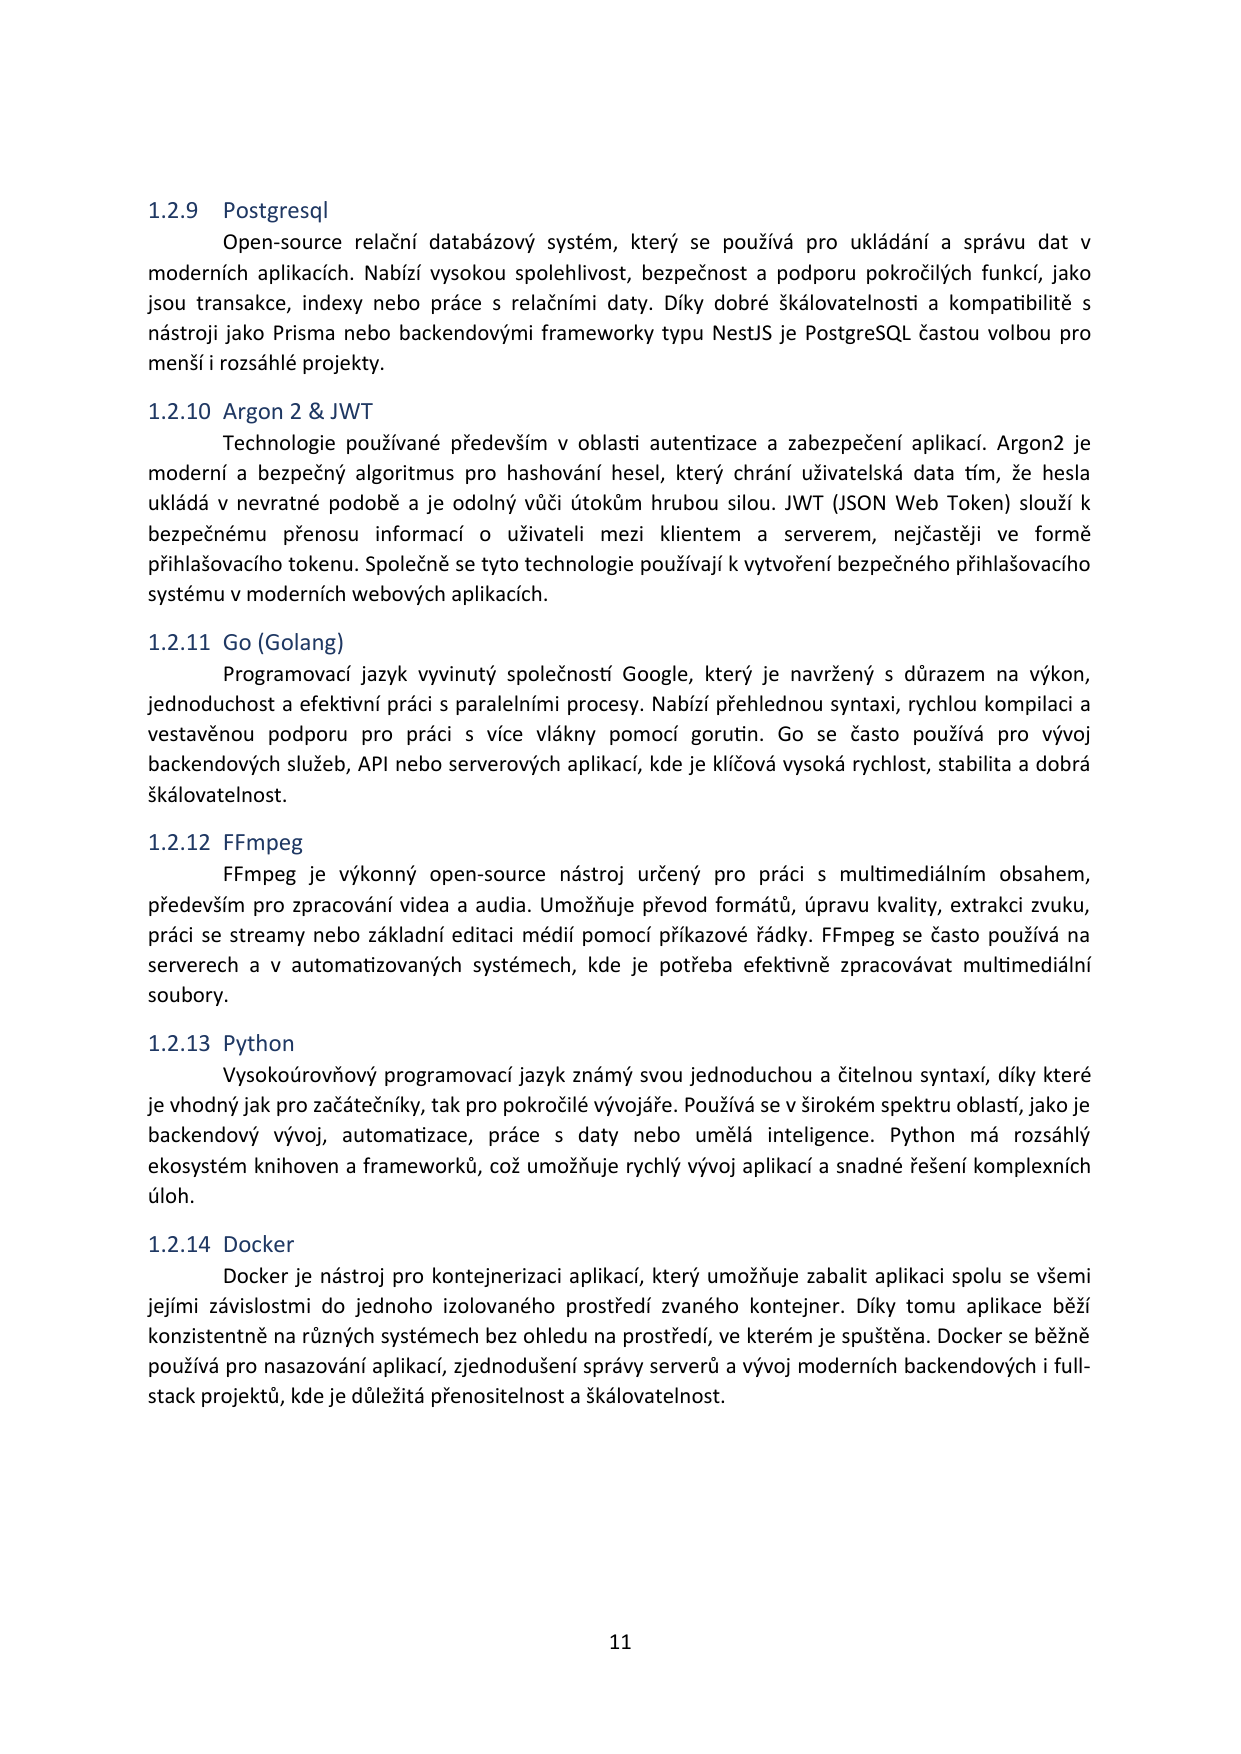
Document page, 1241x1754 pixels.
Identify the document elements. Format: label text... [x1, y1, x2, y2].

text Technologie používané především v oblasti autentizace a zabezpečení aplikací. Argon2 je moderní a bezpečný algoritmus pro hashování hesel, který chrání uživatelská data tím, že hesla ukládá v nevratné podobě a je odolný vůči útokům hrubou silou. JWT (JSON Web Token) slouží k bezpečnému přenosu informací o uživateli mezi klientem a serverem, nejčastěji ve formě přihlašovacího tokenu. Společně se tyto technologie používají k vytvoření bezpečného přihlašovacího systému v moderních webových aplikacích. [148, 428, 1093, 607]
text Vysokoúrovňový programovací jazyk známý svou jednoduchou a čitelnou syntaxí, díky které je vhodný jak pro začátečníky, tak pro pokročilé vývojáře. Používá se v širokém spektru oblastí, jako je backendový vývoj, automatizace, práce s daty nebo umělá inteligence. Python má rozsáhlý ekosystém knihoven a frameworků, což umožňuje rychlý vývoj aplikací a snadné řešení komplexních úloh. [148, 1060, 1093, 1209]
subtitle Docker [148, 1228, 1093, 1258]
text Docker je nástroj pro kontejnerizaci aplikací, který umožňuje zabalit aplikaci spolu se všemi jejími závislostmi do jednoho izolovaného prostředí zvaného kontejner. Díky tomu aplikace běží konzistentně na různých systémech bez ohledu na prostředí, ve kterém je spuštěna. Docker se běžně používá pro nasazování aplikací, zjednodušení správy serverů a vývoj moderních backendových i full-stack projektů, kde je důležitá přenositelnost a škálovatelnost. [148, 1261, 1093, 1409]
subtitle FFmpeg [148, 827, 1093, 857]
subtitle Postgresql [148, 194, 1093, 225]
text Programovací jazyk vyvinutý společností Google, který je navržený s důrazem na výkon, jednoduchost a efektivní práci s paralelními procesy. Nabízí přehlednou syntaxi, rychlou kompilaci a vestavěnou podporu pro práci s více vlákny pomocí gorutin. Go se často používá pro vývoj backendových služeb, API nebo serverových aplikací, kde je klíčová vysoká rychlost, stabilita a dobrá škálovatelnost. [148, 659, 1093, 808]
subtitle Argon 2 & JWT [148, 395, 1093, 426]
subtitle Python [148, 1027, 1093, 1058]
subtitle Go (Golang) [148, 626, 1093, 656]
text Open-source relační databázový systém, který se používá pro ukládání a správu dat v moderních aplikacích. Nabízí vysokou spolehlivost, bezpečnost a podporu pokročilých funkcí, jako jsou transakce, indexy nebo práce s relačními daty. Díky dobré škálovatelnosti a kompatibilitě s nástroji jako Prisma nebo backendovými frameworky typu NestJS je PostgreSQL častou volbou pro menší i rozsáhlé projekty. [148, 227, 1093, 376]
text FFmpeg je výkonný open-source nástroj určený pro práci s multimediálním obsahem, především pro zpracování videa a audia. Umožňuje převod formátů, úpravu kvality, extrakci zvuku, práci se streamy nebo základní editaci médií pomocí příkazové řádky. FFmpeg se často používá na serverech a v automatizovaných systémech, kde je potřeba efektivně zpracovávat multimediální soubory. [148, 859, 1093, 1008]
